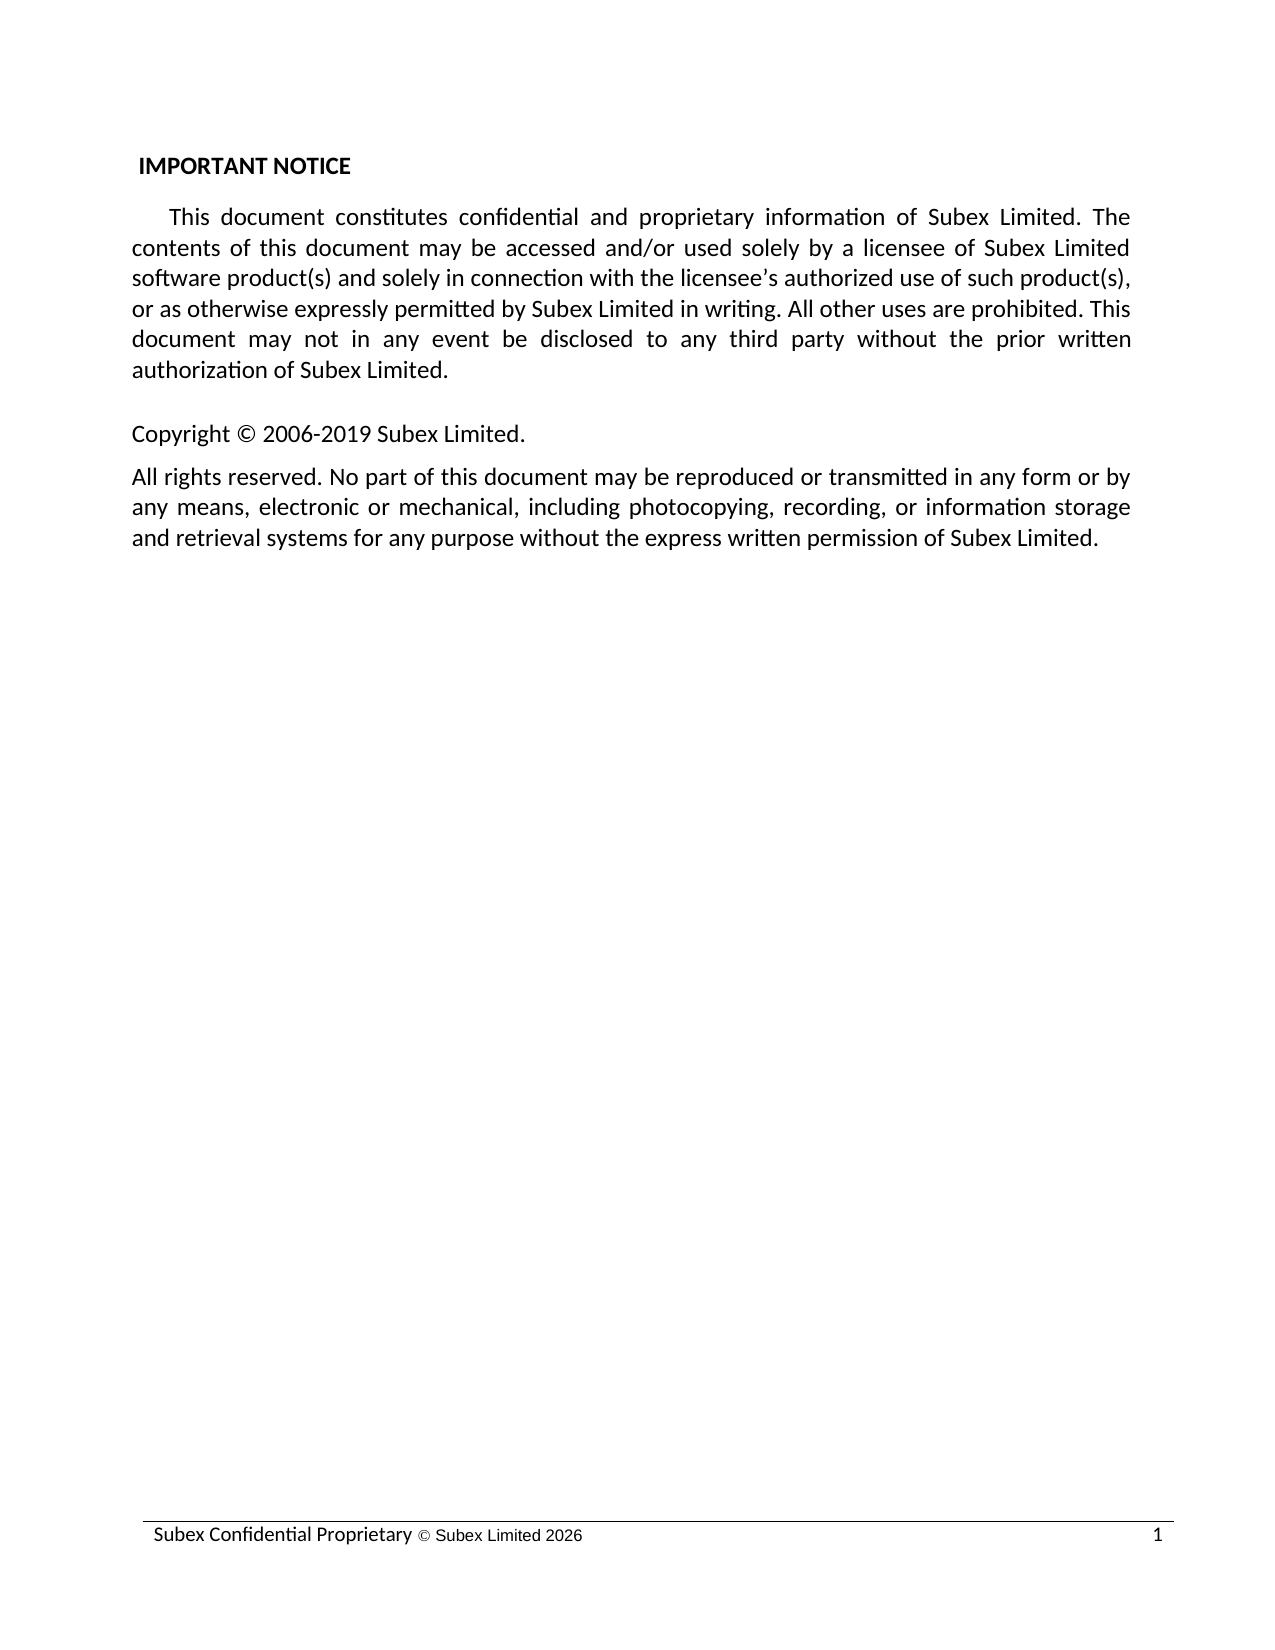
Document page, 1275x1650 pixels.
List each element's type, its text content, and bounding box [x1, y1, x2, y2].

table_header IMPORTANT NOTICE This document constitutes confidential and proprietary information of Subex Limited. The contents of this document may be accessed and/or used solely by a licensee of Subex Limited software product(s) and solely in connection with the licensee’s authorized use of such product(s), or as otherwise expressly permitted by Subex Limited in writing. All other uses are prohibited. This document may not in any event be disclosed to any third party without the prior written authorization of Subex Limited. [131, 150, 1144, 405]
table_cell Copyright © 2006-2019 Subex Limited. All rights reserved. No part of this document may be reproduced or transmitted in any form or by any means, electronic or mechanical, including photocopying, recording, or information storage and retrieval systems for any purpose without the express written permission of Subex Limited. [131, 405, 1144, 565]
